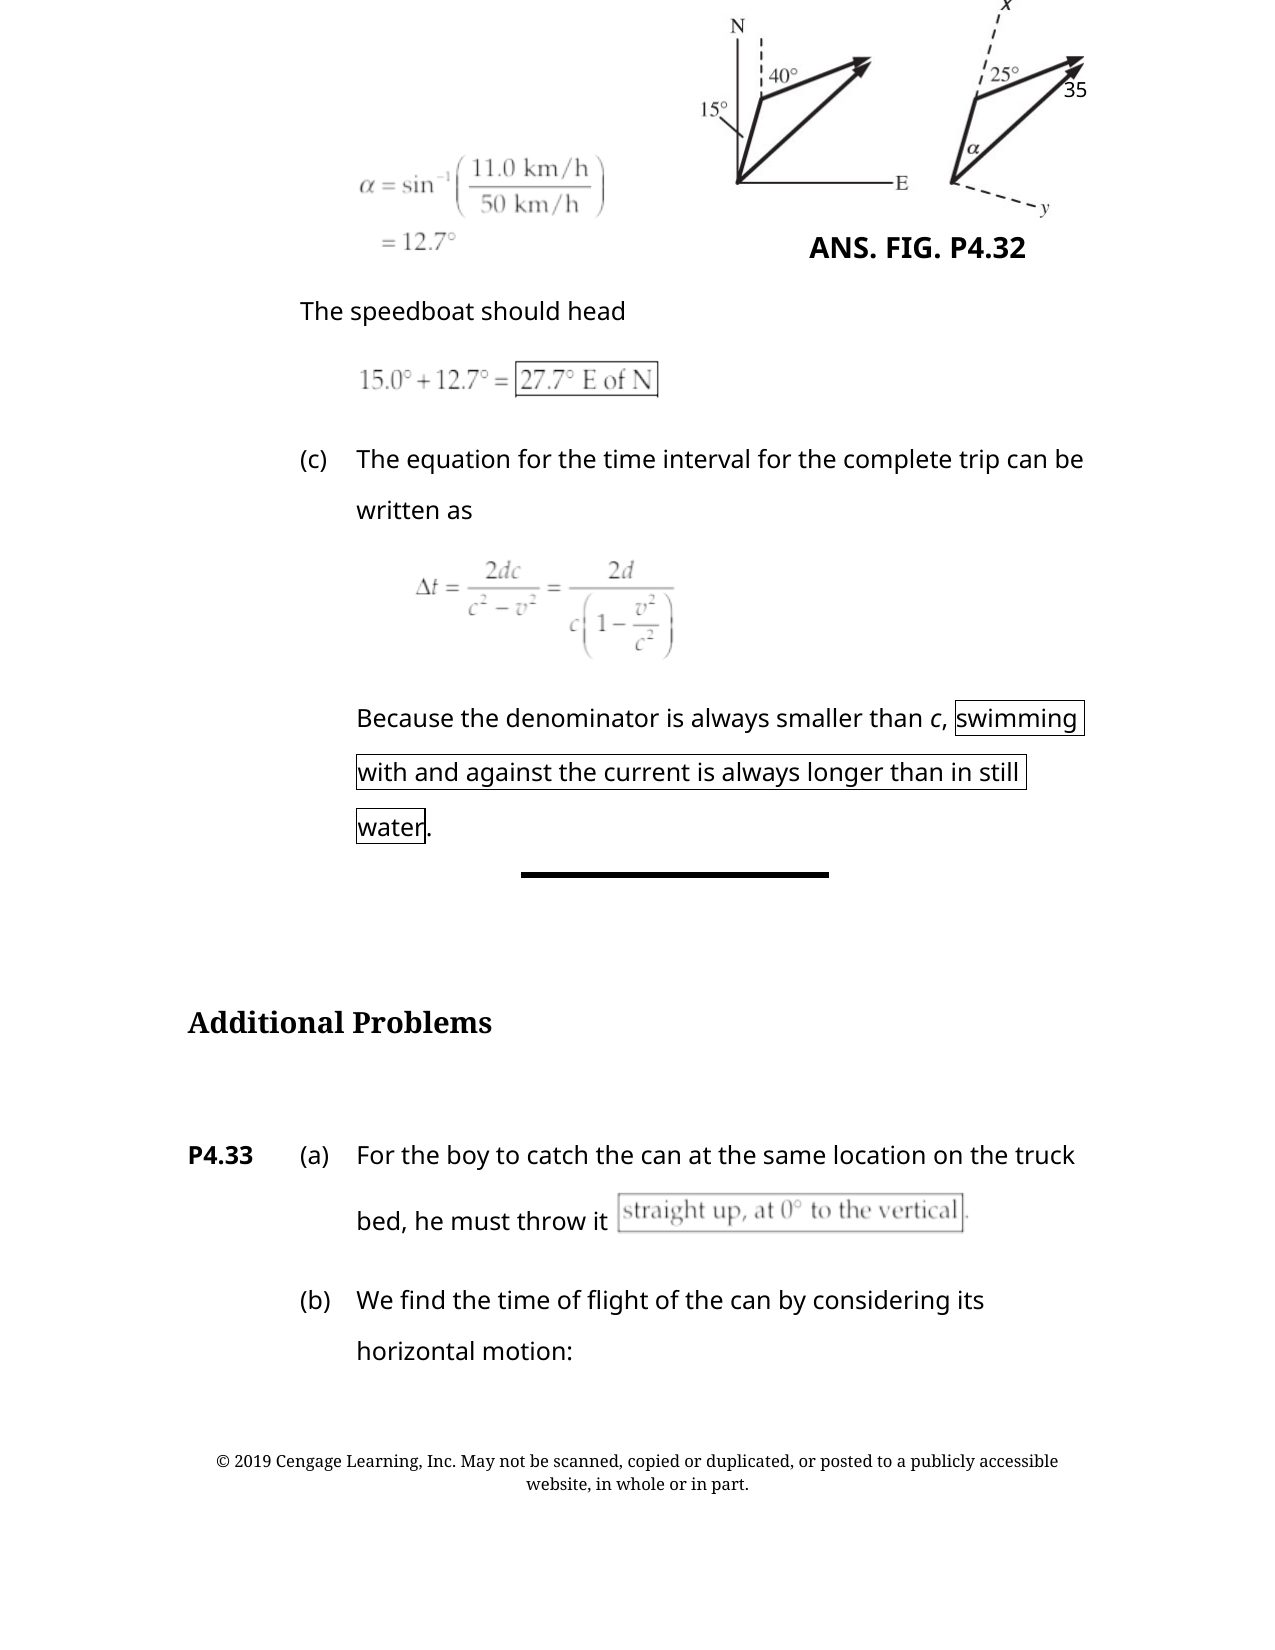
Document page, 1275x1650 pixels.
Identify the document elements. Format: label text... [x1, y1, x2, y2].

text P4.33 (a) For the boy to catch the can at the same location on the truck bed, he must throw it [187, 1137, 1087, 1253]
text Because the denominator is always smaller than c, swimming with and against the current is always longer than in still water. [187, 700, 1087, 844]
text The speedboat should head [187, 293, 1087, 327]
text (b) We find the time of flight of the can by considering its horizontal motion: [187, 1283, 1087, 1368]
text Additional Problems [187, 1002, 1087, 1042]
text (c) The equation for the time interval for the complete trip can be written as [187, 441, 1087, 526]
picture [699, 0, 1085, 218]
